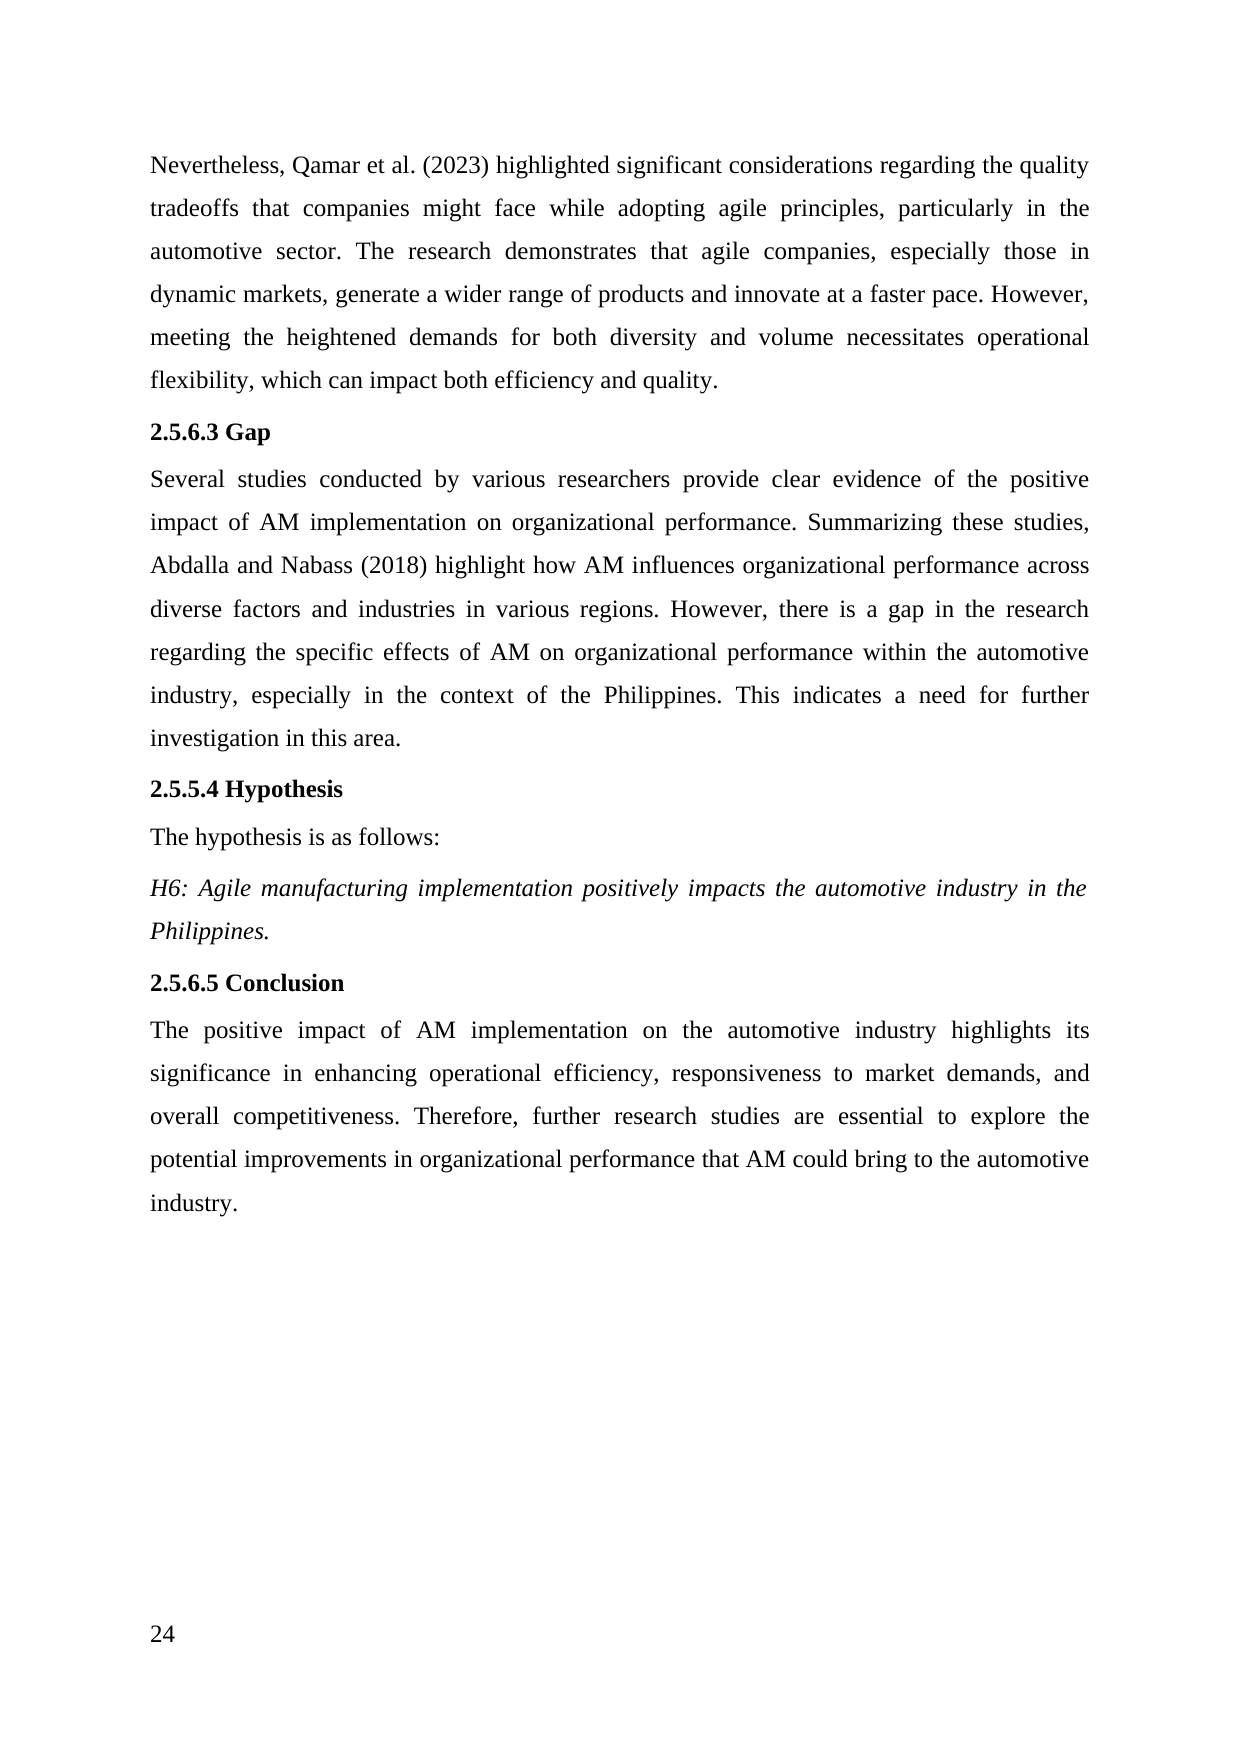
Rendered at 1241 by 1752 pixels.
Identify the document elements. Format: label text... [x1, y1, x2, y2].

subtitle 2.5.6.5 Conclusion [150, 968, 1090, 997]
text The hypothesis is as follows: [150, 822, 1090, 851]
text The positive impact of AM implementation on the automotive industry highlights its significance in enhancing operational efficiency, responsiveness to market demands, and overall competitiveness. Therefore, further research studies are essential to explore the potential improvements in organizational performance that AM could bring to the automotive industry. [150, 1015, 1090, 1216]
text Several studies conducted by various researchers provide clear evidence of the positive impact of AM implementation on organizational performance. Summarizing these studies, Abdalla and Nabass (2018) highlight how AM influences organizational performance across diverse factors and industries in various regions. However, there is a gap in the research regarding the specific effects of AM on organizational performance within the automotive industry, especially in the context of the Philippines. This indicates a need for further investigation in this area. [150, 464, 1090, 752]
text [150, 150, 1090, 394]
subtitle 2.5.6.3 Gap [150, 417, 1090, 446]
subtitle 2.5.5.4 Hypothesis [150, 774, 1090, 803]
text H6: Agile manufacturing implementation positively impacts the automotive industry in the Philippines. [150, 873, 1090, 945]
